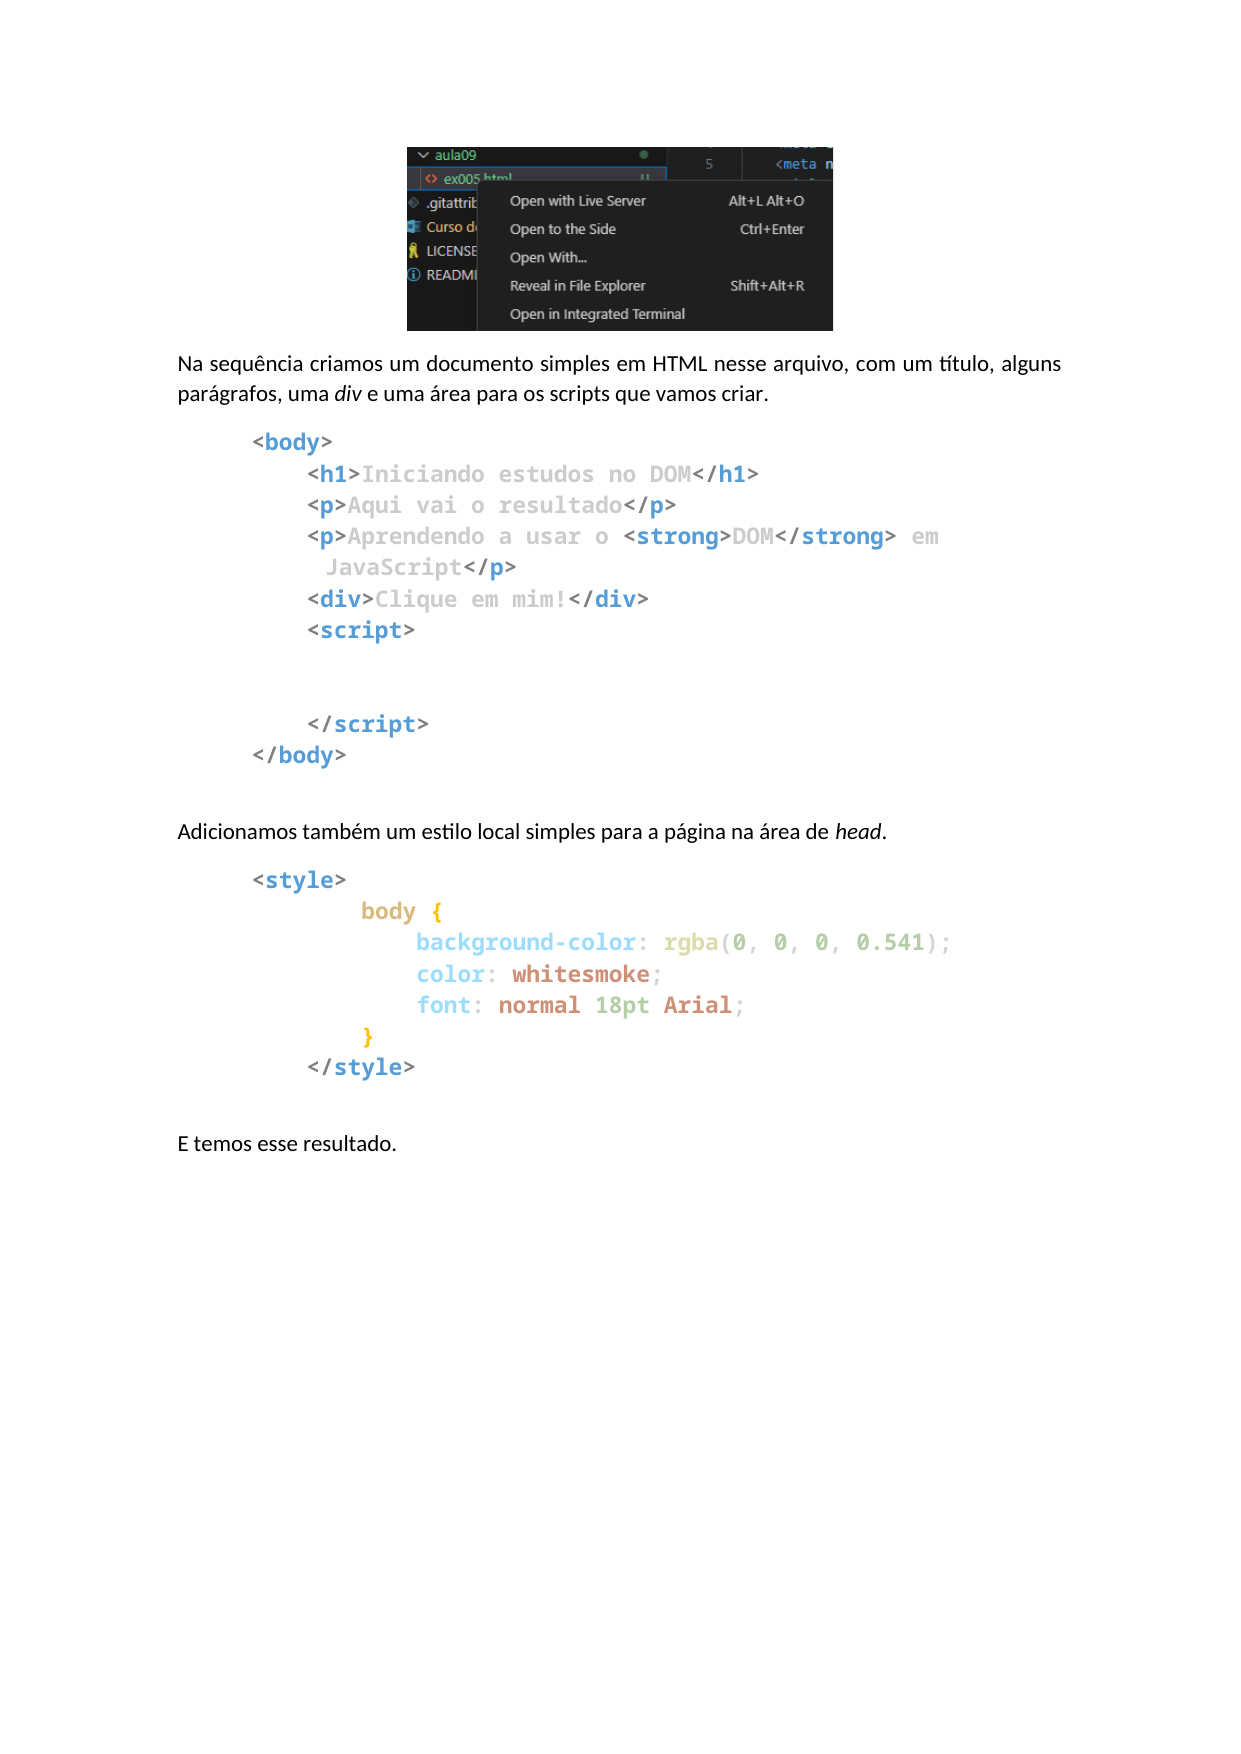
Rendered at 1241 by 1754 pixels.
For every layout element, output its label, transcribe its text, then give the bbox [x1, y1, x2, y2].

text E temos esse resultado. [177, 1129, 1063, 1157]
text font: normal 18pt Arial; [251, 989, 1063, 1020]
text </script> [251, 708, 1063, 739]
text } [251, 1020, 1063, 1051]
text <script> [251, 614, 1063, 645]
text background-color: rgba(0, 0, 0, 0.541); [251, 926, 1063, 958]
text color: whitesmoke; [251, 958, 1063, 989]
text <p>Aprendendo a usar o <strong>DOM</strong> em [251, 520, 1063, 551]
picture [407, 147, 834, 331]
text <style> [251, 864, 1063, 895]
text body { [251, 895, 1063, 926]
text </style> [251, 1051, 1063, 1083]
text Adicionamos também um estilo local simples para a página na área de head. [177, 817, 1063, 845]
text <h1>Iniciando estudos no DOM</h1> [251, 458, 1063, 489]
text </body> [251, 739, 1063, 770]
text <div>Clique em mim!</div> [251, 583, 1063, 614]
text <p>Aqui vai o resultado</p> [251, 489, 1063, 520]
text JavaScript</p> [251, 551, 1063, 583]
text <body> [251, 426, 1063, 458]
text Na sequência criamos um documento simples em HTML nesse arquivo, com um título, alguns parágrafos, uma div e uma área para os scripts que vamos criar. [177, 349, 1063, 407]
